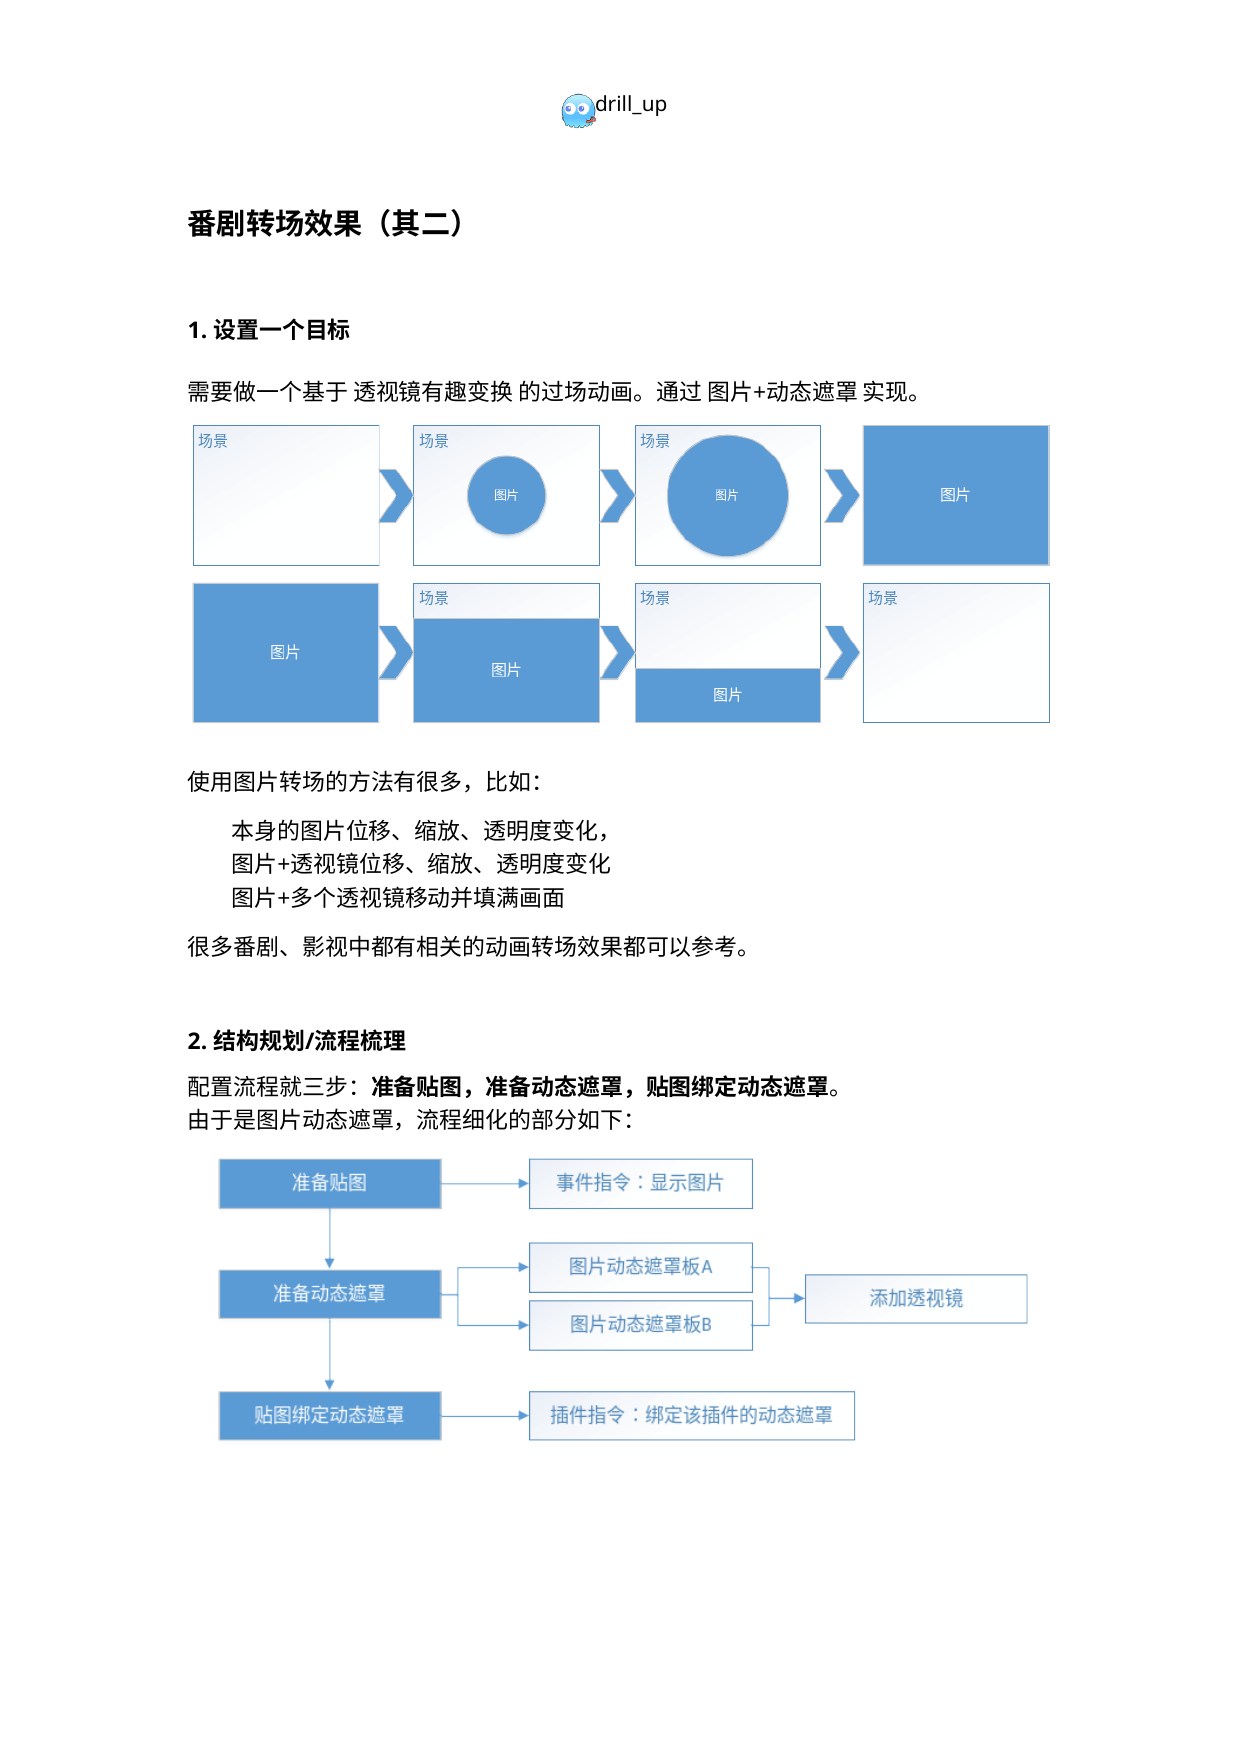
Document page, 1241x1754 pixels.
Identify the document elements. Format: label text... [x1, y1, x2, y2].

subtitle 2. 结构规划/流程梳理 [187, 1023, 1053, 1056]
text 配置流程就三步：准备贴图，准备动态遮罩，贴图绑定动态遮罩。 [187, 1068, 1053, 1102]
text 很多番剧、影视中都有相关的动画转场效果都可以参考。 [187, 913, 1053, 978]
picture [556, 88, 597, 130]
subtitle 1. 设置一个目标 [187, 312, 1053, 345]
text 使用图片转场的方法有很多，比如： [187, 748, 1053, 813]
text 由于是图片动态遮罩，流程细化的部分如下： [187, 1102, 1053, 1135]
text 图片+透视镜位移、缩放、透明度变化 [187, 846, 1053, 879]
text 图片+多个透视镜移动并填满画面 [187, 879, 1053, 913]
subtitle 番剧转场效果（其二） [187, 189, 1053, 254]
text 本身的图片位移、缩放、透明度变化， [187, 813, 1053, 846]
text 需要做一个基于 透视镜有趣变换 的过场动画。通过 图片+动态遮罩 实现。 [187, 358, 1053, 423]
